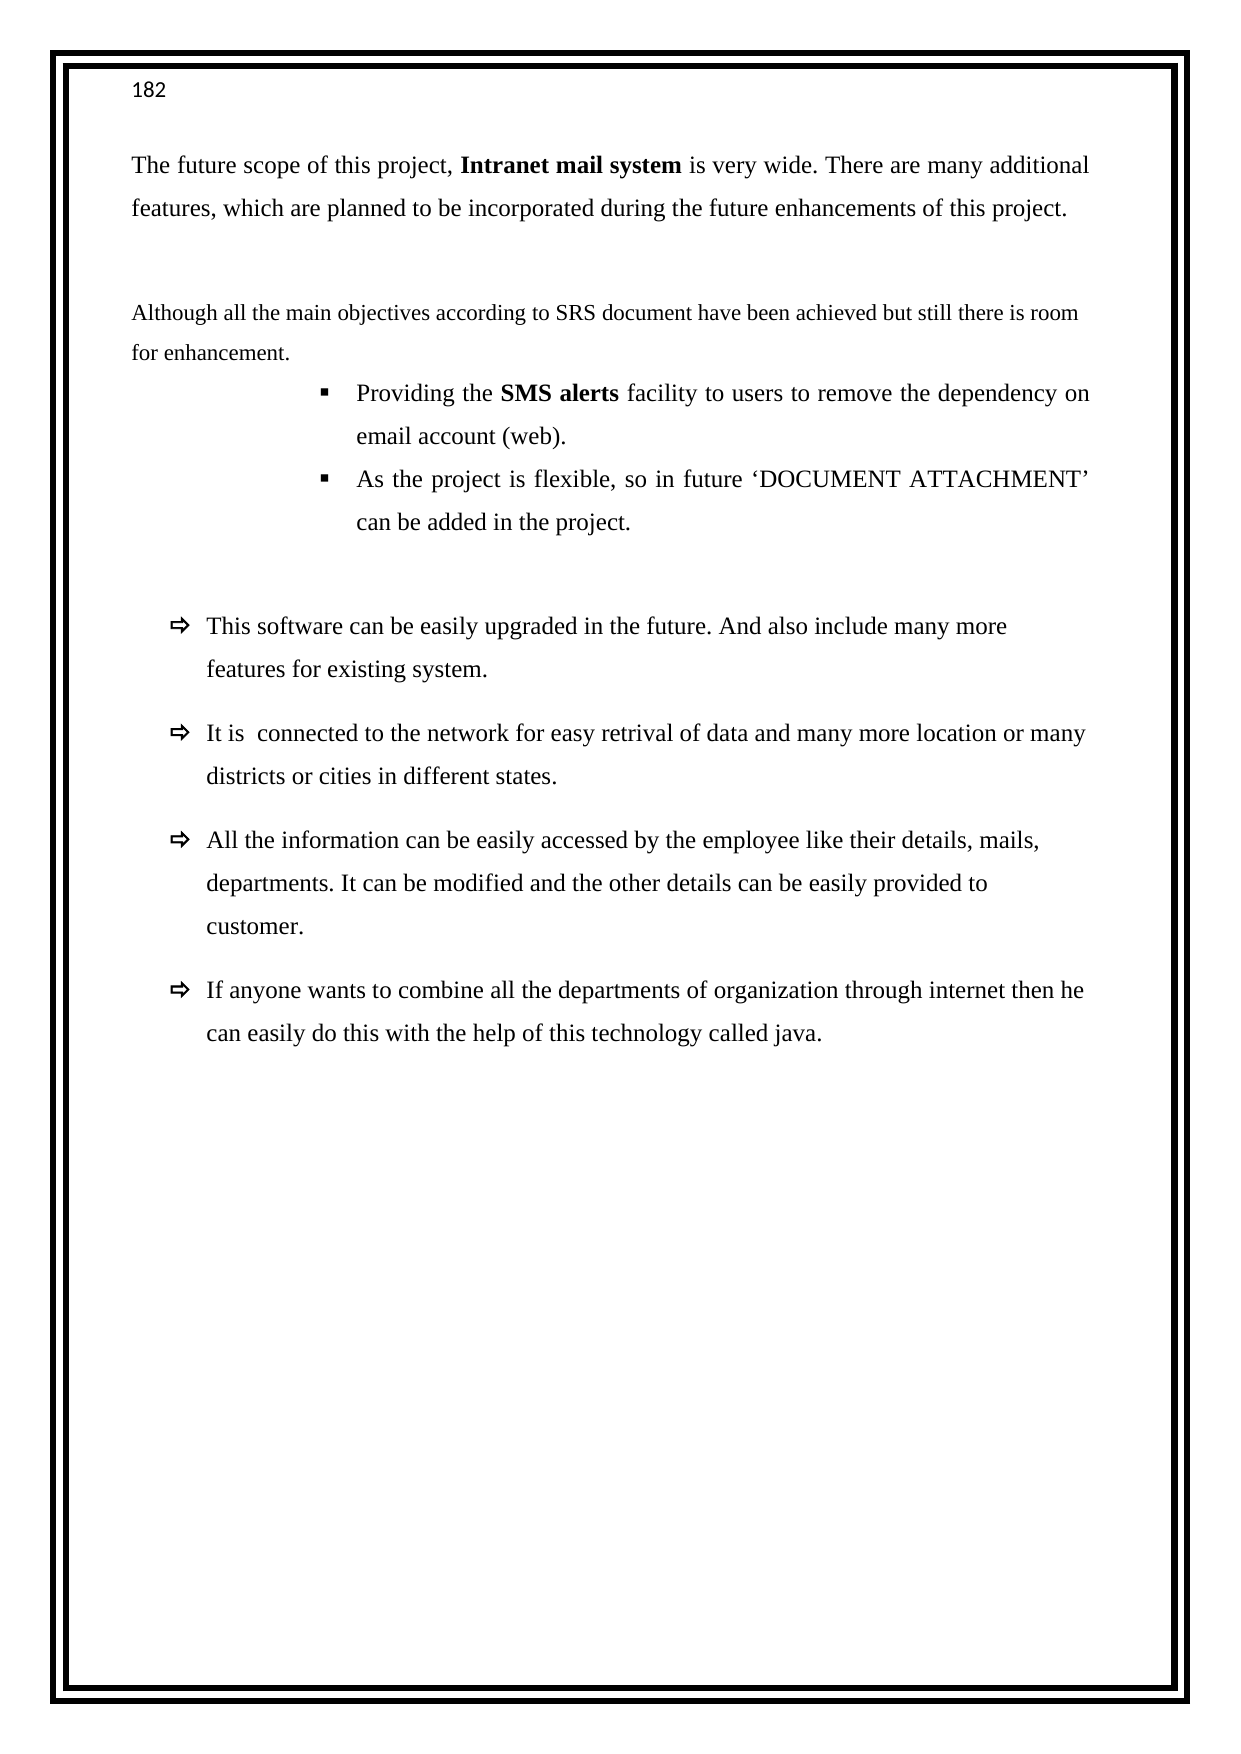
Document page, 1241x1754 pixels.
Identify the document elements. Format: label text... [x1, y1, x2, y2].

list All the information can be easily accessed by the employee like their details, mails, departments. It can be modified and the other details can be easily provided to customer. [169, 825, 1090, 940]
list This software can be easily upgraded in the future. And also include many more features for existing system. [169, 611, 1090, 683]
text Although all the main objectives according to SRS document have been achieved but still there is room for enhancement. [131, 299, 1090, 365]
list As the project is flexible, so in future ‘DOCUMENT ATTACHMENT’ can be added in the project. [319, 464, 1090, 536]
list If anyone wants to combine all the departments of organization through internet then he can easily do this with the help of this technology called java. [169, 975, 1090, 1047]
text The future scope of this project, Intranet mail system is very wide. There are many additional features, which are planned to be incorporated during the future enhancements of this project. [131, 150, 1090, 222]
list Providing the SMS alerts facility to users to remove the dependency on email account (web). [319, 378, 1090, 450]
list It is connected to the network for easy retrival of data and many more location or many districts or cities in different states. [169, 718, 1090, 790]
